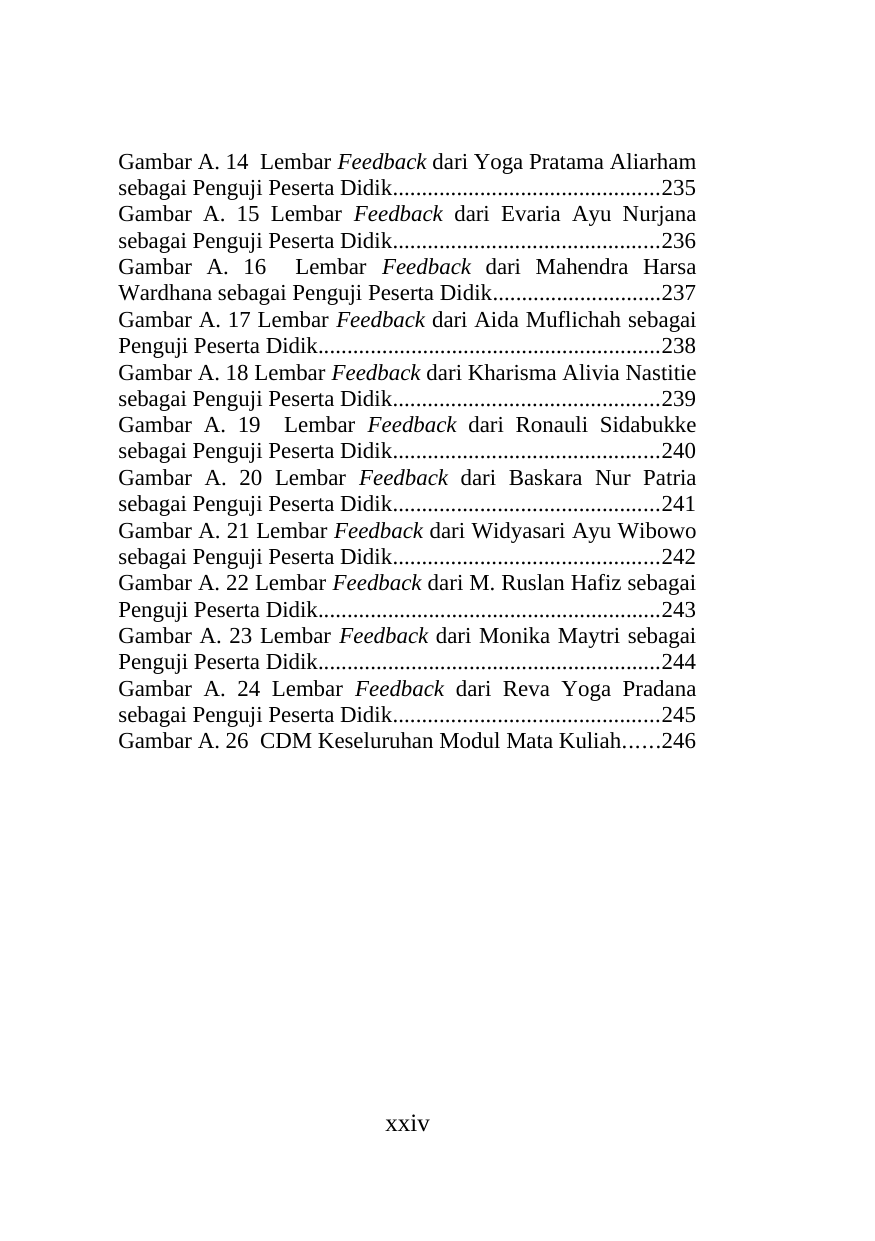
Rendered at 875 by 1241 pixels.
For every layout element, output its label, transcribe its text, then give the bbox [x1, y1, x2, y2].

text Gambar A. 23 Lembar Feedback dari Monika Maytri sebagai Penguji Peserta Didik 244 [118, 622, 697, 675]
text Gambar A. 24 Lembar Feedback dari Reva Yoga Pradana sebagai Penguji Peserta Didik 245 [118, 675, 697, 727]
text Gambar A. 21 Lembar Feedback dari Widyasari Ayu Wibowo sebagai Penguji Peserta Didik 242 [118, 517, 697, 569]
text Gambar A. 22 Lembar Feedback dari M. Ruslan Hafiz sebagai Penguji Peserta Didik 243 [118, 569, 697, 622]
text Gambar A. 26 CDM Keseluruhan Modul Mata Kuliah 246 [118, 727, 697, 754]
text Gambar A. 17 Lembar Feedback dari Aida Muflichah sebagai Penguji Peserta Didik 238 [118, 306, 697, 358]
text Gambar A. 20 Lembar Feedback dari Baskara Nur Patria sebagai Penguji Peserta Didik 241 [118, 464, 697, 517]
text Gambar A. 18 Lembar Feedback dari Kharisma Alivia Nastitie sebagai Penguji Peserta Didik 239 [118, 358, 697, 411]
text Gambar A. 19 Lembar Feedback dari Ronauli Sidabukke sebagai Penguji Peserta Didik 240 [118, 411, 697, 464]
text Gambar A. 14 Lembar Feedback dari Yoga Pratama Aliarham sebagai Penguji Peserta Didik 235 [118, 148, 697, 200]
text Gambar A. 15 Lembar Feedback dari Evaria Ayu Nurjana sebagai Penguji Peserta Didik 236 [118, 200, 697, 253]
text Gambar A. 16 Lembar Feedback dari Mahendra Harsa Wardhana sebagai Penguji Peserta Didik 237 [118, 253, 697, 306]
